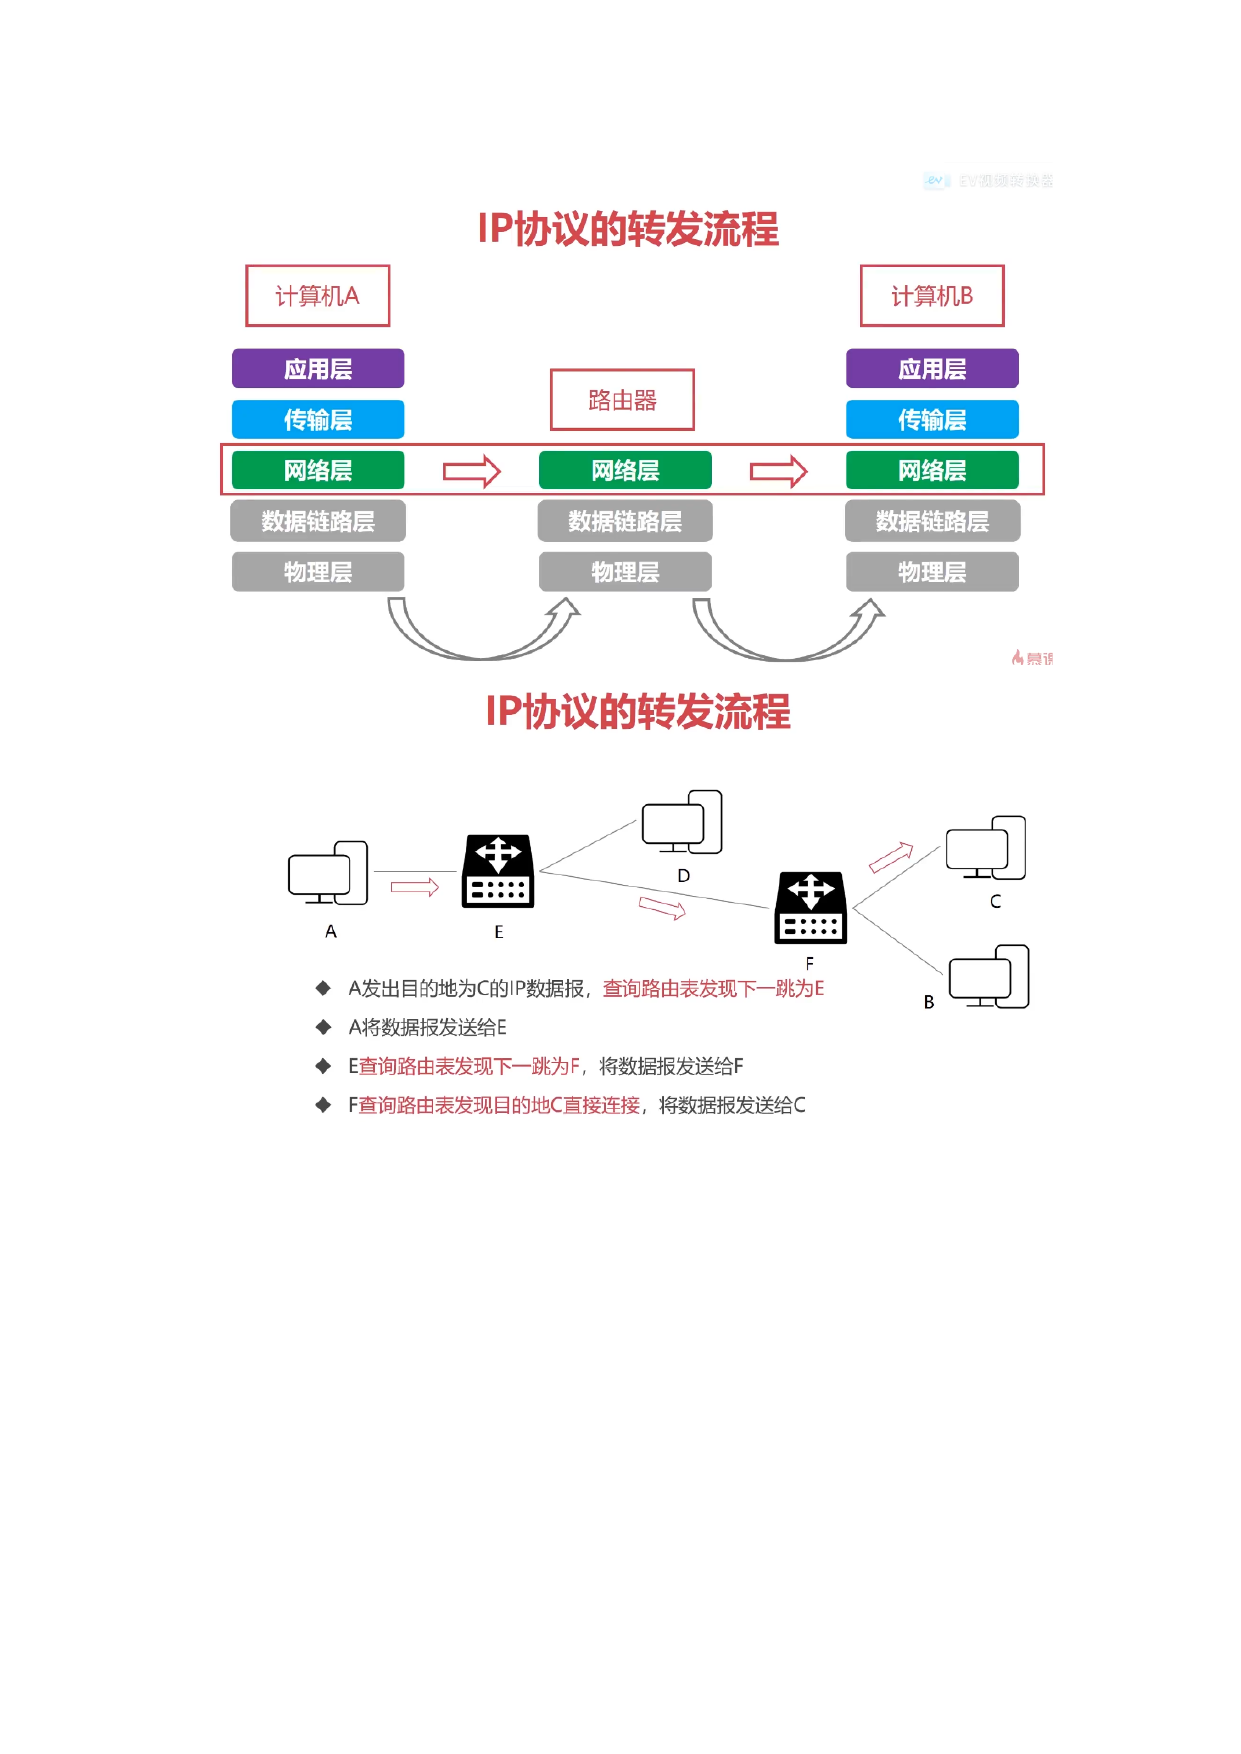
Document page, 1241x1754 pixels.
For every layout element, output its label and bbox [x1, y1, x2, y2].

picture [187, 682, 1053, 1131]
picture [187, 162, 1053, 665]
